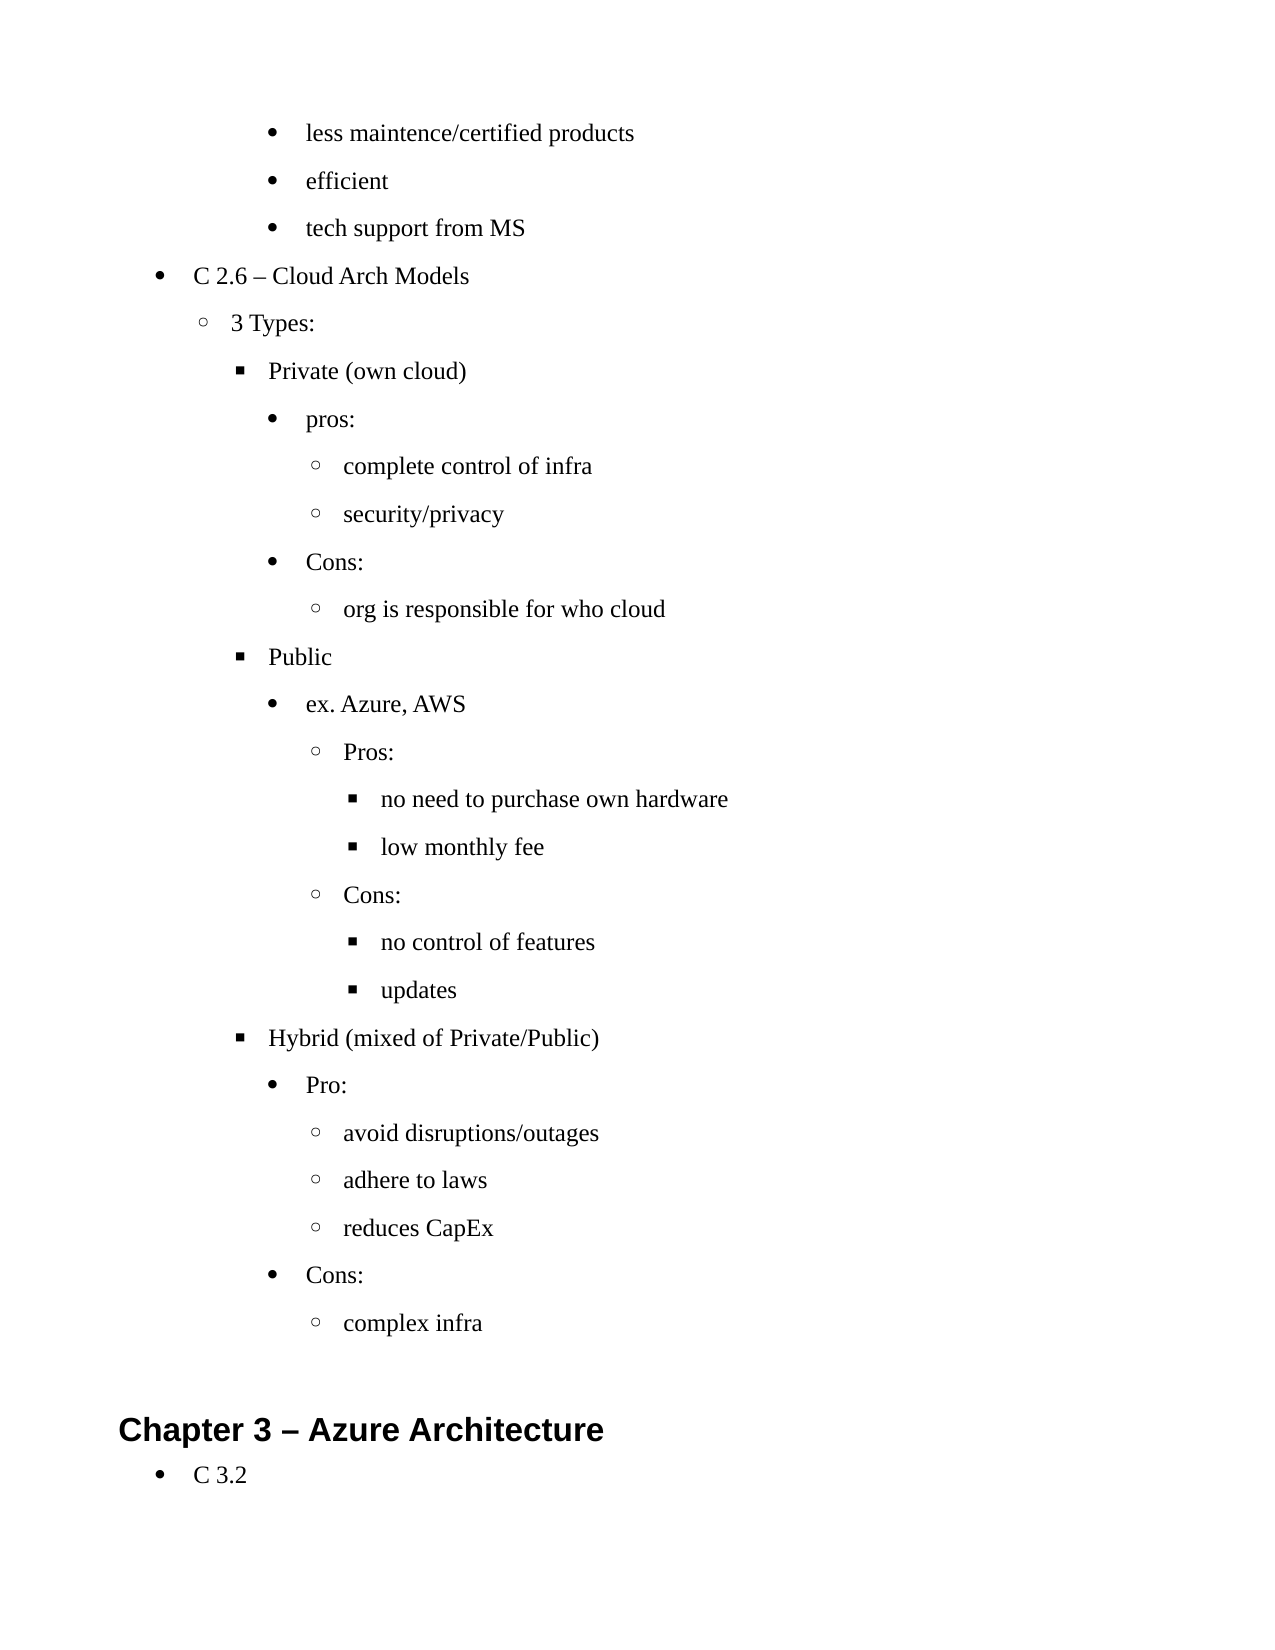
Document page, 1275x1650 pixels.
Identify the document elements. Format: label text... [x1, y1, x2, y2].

list less maintence/certified products [268, 118, 1157, 147]
list Hybrid (mixed of Private/Public) [231, 1023, 1157, 1051]
list efficient [268, 166, 1157, 194]
list low monthly fee [343, 832, 1157, 861]
list avoid disruptions/outages [306, 1118, 1157, 1147]
list complete control of infra [306, 451, 1157, 480]
list Pro: [268, 1070, 1157, 1099]
list no need to purchase own hardware [343, 784, 1157, 813]
subtitle Chapter 3 – Azure Architecture [118, 1410, 1157, 1448]
list security/privacy [306, 499, 1157, 528]
list reduces CapEx [306, 1213, 1157, 1242]
list complex infra [306, 1308, 1157, 1337]
list adhere to laws [306, 1165, 1157, 1194]
list Private (own cloud) [231, 356, 1157, 385]
list Cons: [268, 547, 1157, 575]
list Public [231, 642, 1157, 671]
list org is responsible for who cloud [306, 594, 1157, 623]
list C 2.6 – Cloud Arch Models [156, 261, 1157, 290]
list C 3.2 [156, 1461, 1157, 1489]
list ex. Azure, AWS [268, 689, 1157, 718]
list pros: [268, 404, 1157, 432]
list 3 Types: [193, 308, 1157, 337]
list no control of features [343, 927, 1157, 956]
list updates [343, 975, 1157, 1004]
list Pros: [306, 737, 1157, 766]
list Cons: [268, 1261, 1157, 1289]
list tech support from MS [268, 213, 1157, 242]
list Cons: [306, 880, 1157, 908]
